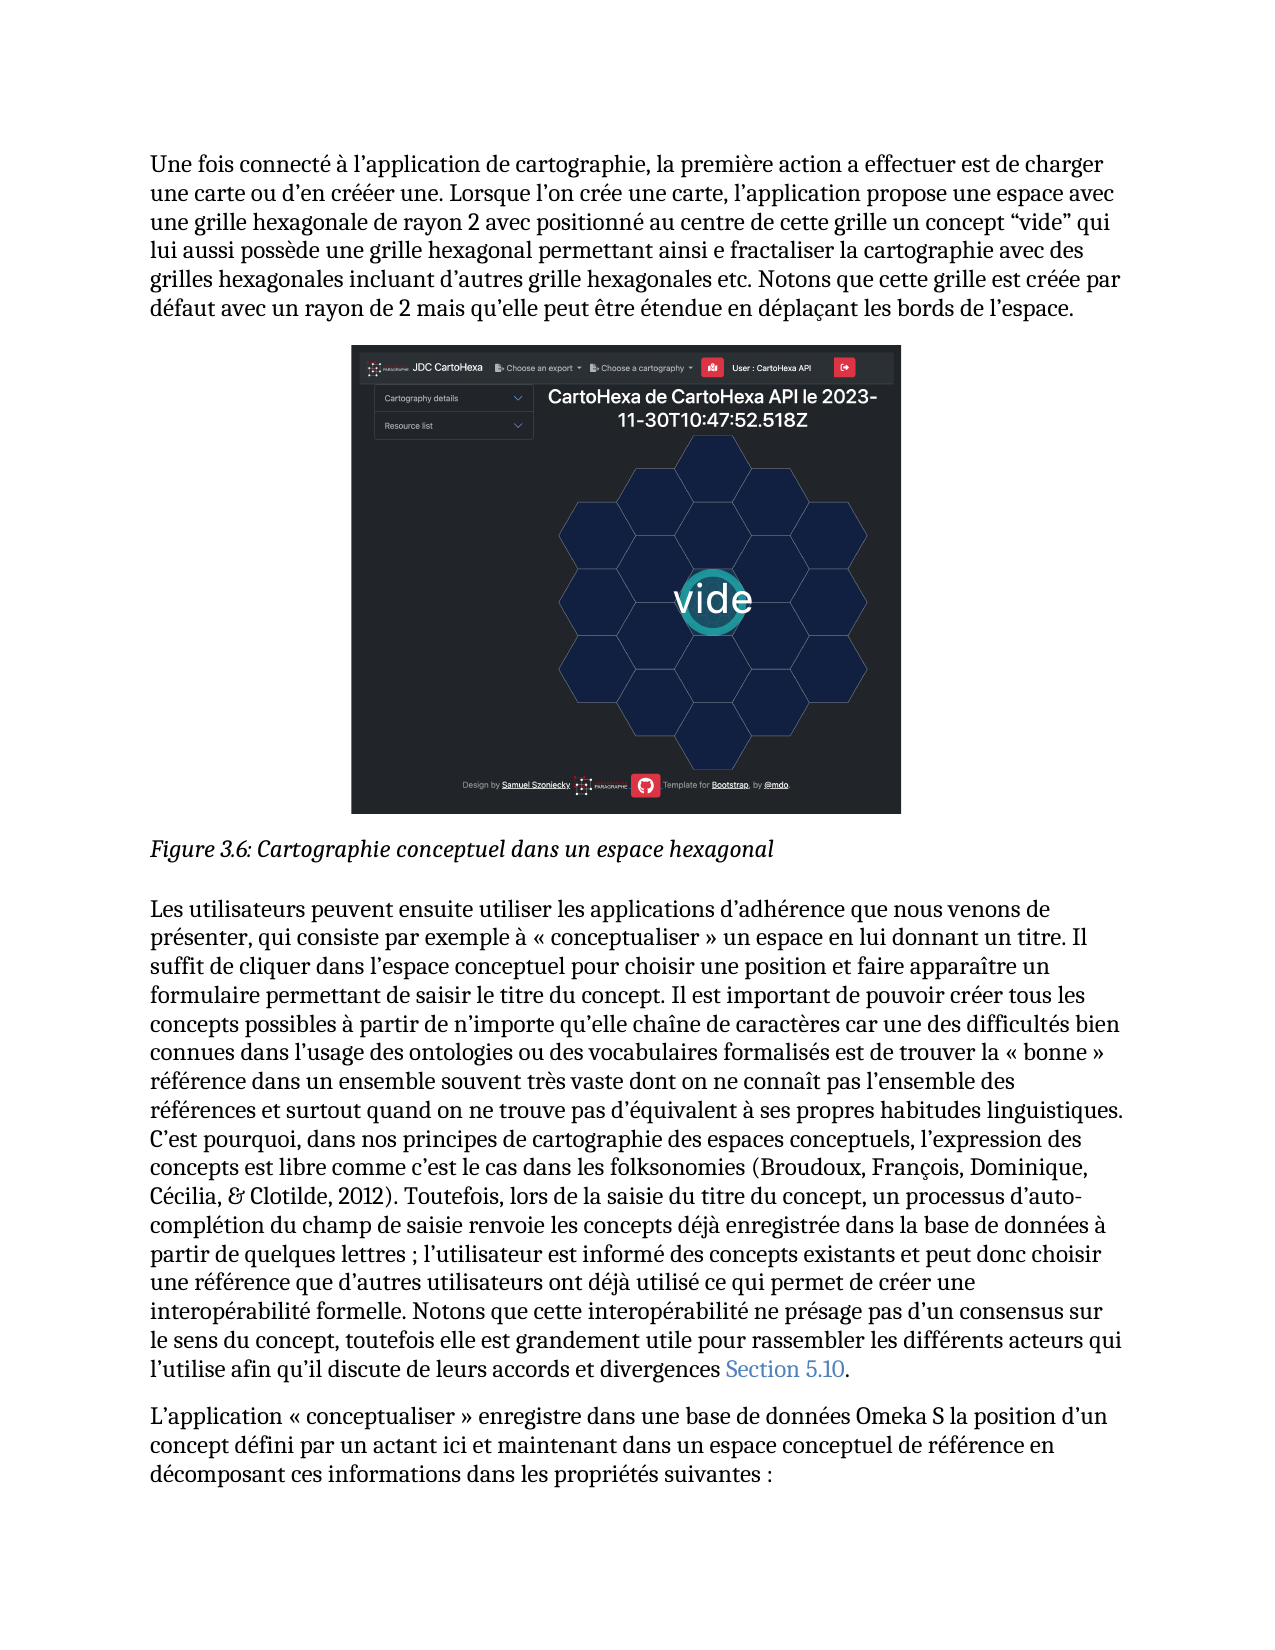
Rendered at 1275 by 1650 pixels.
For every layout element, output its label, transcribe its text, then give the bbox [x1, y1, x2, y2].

text Une fois connecté à l’application de cartographie, la première action a effectuer est de charger une carte ou d’en crééer une. Lorsque l’on crée une carte, l’application propose une espace avec une grille hexagonale de rayon 2 avec positionné au centre de cette grille un concept “vide” qui lui aussi possède une grille hexagonal permettant ainsi e fractaliser la cartographie avec des grilles hexagonales incluant d’autres grille hexagonales etc. Notons que cette grille est créée par défaut avec un rayon de 2 mais qu’elle peut être étendue en déplaçant les bords de l’espace. [150, 150, 1125, 322]
text Les utilisateurs peuvent ensuite utiliser les applications d’adhérence que nous venons de présenter, qui consiste par exemple à « conceptualiser » un espace en lui donnant un titre. Il suffit de cliquer dans l’espace conceptuel pour choisir une position et faire apparaître un formulaire permettant de saisir le titre du concept. Il est important de pouvoir créer tous les concepts possibles à partir de n’importe qu’elle chaîne de caractères car une des difficultés bien connues dans l’usage des ontologies ou des vocabulaires formalisés est de trouver la « bonne » référence dans un ensemble souvent très vaste dont on ne connaît pas l’ensemble des références et surtout quand on ne trouve pas d’équivalent à ses propres habitudes linguistiques. C’est pourquoi, dans nos principes de cartographie des espaces conceptuels, l’expression des concepts est libre comme c’est le cas dans les folksonomies (Broudoux, François, Dominique, Cécilia, & Clotilde, 2012). Toutefois, lors de la saisie du titre du concept, un processus d’auto-complétion du champ de saisie renvoie les concepts déjà enregistrée dans la base de données à partir de quelques lettres ; l’utilisateur est informé des concepts existants et peut donc choisir une référence que d’autres utilisateurs ont déjà utilisé ce qui permet de créer une interopérabilité formelle. Notons que cette interopérabilité ne présage pas d’un consensus sur le sens du concept, toutefois elle est grandement utile pour rassembler les différents acteurs qui l’utilise afin qu’il discute de leurs accords et divergences Section 5.10. [150, 894, 1125, 1383]
table_header Figure 3.6: Cartographie conceptuel dans un espace hexagonal [139, 341, 1114, 876]
picture [351, 345, 902, 814]
text L’application « conceptualiser » enregistre dans une base de données Omeka S la position d’un concept défini par un actant ici et maintenant dans un espace conceptuel de référence en décomposant ces informations dans les propriétés suivantes : [150, 1402, 1125, 1488]
